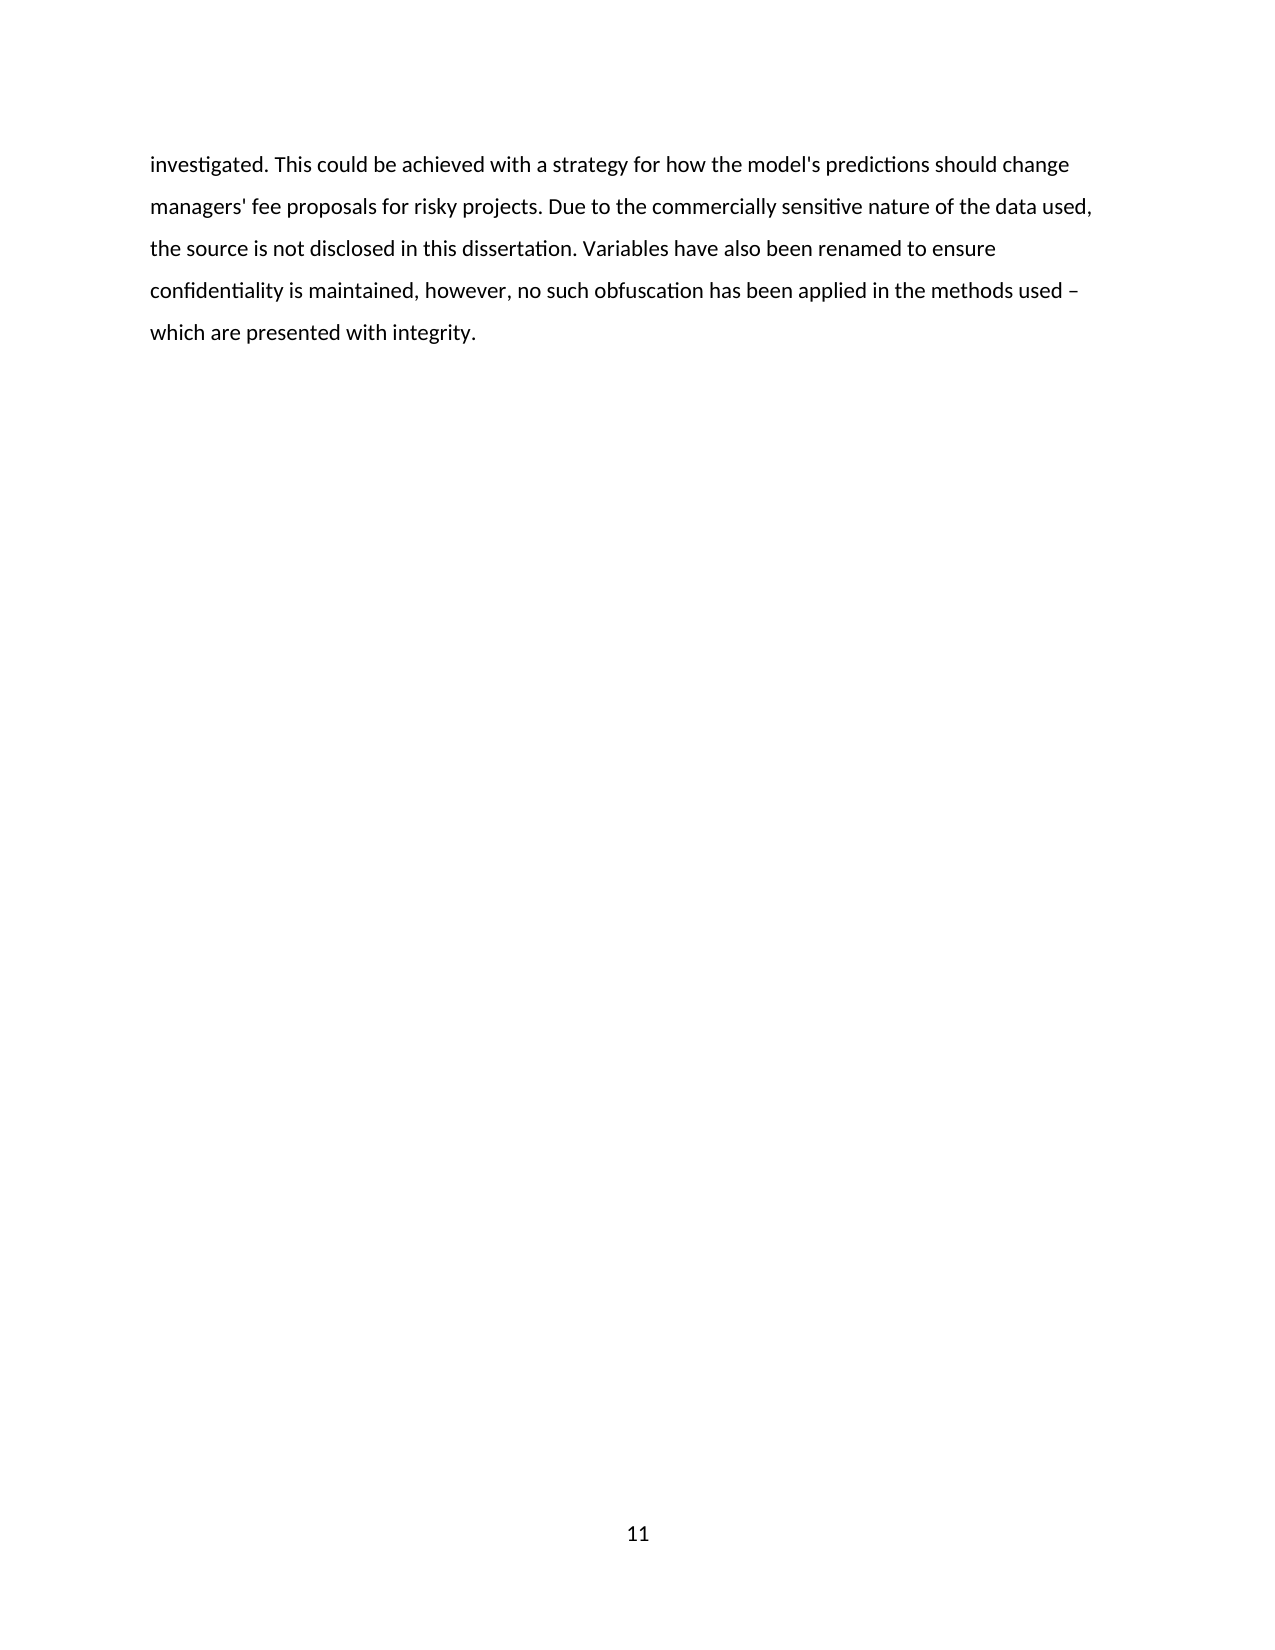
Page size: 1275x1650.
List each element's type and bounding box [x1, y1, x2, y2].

text [150, 150, 1125, 346]
